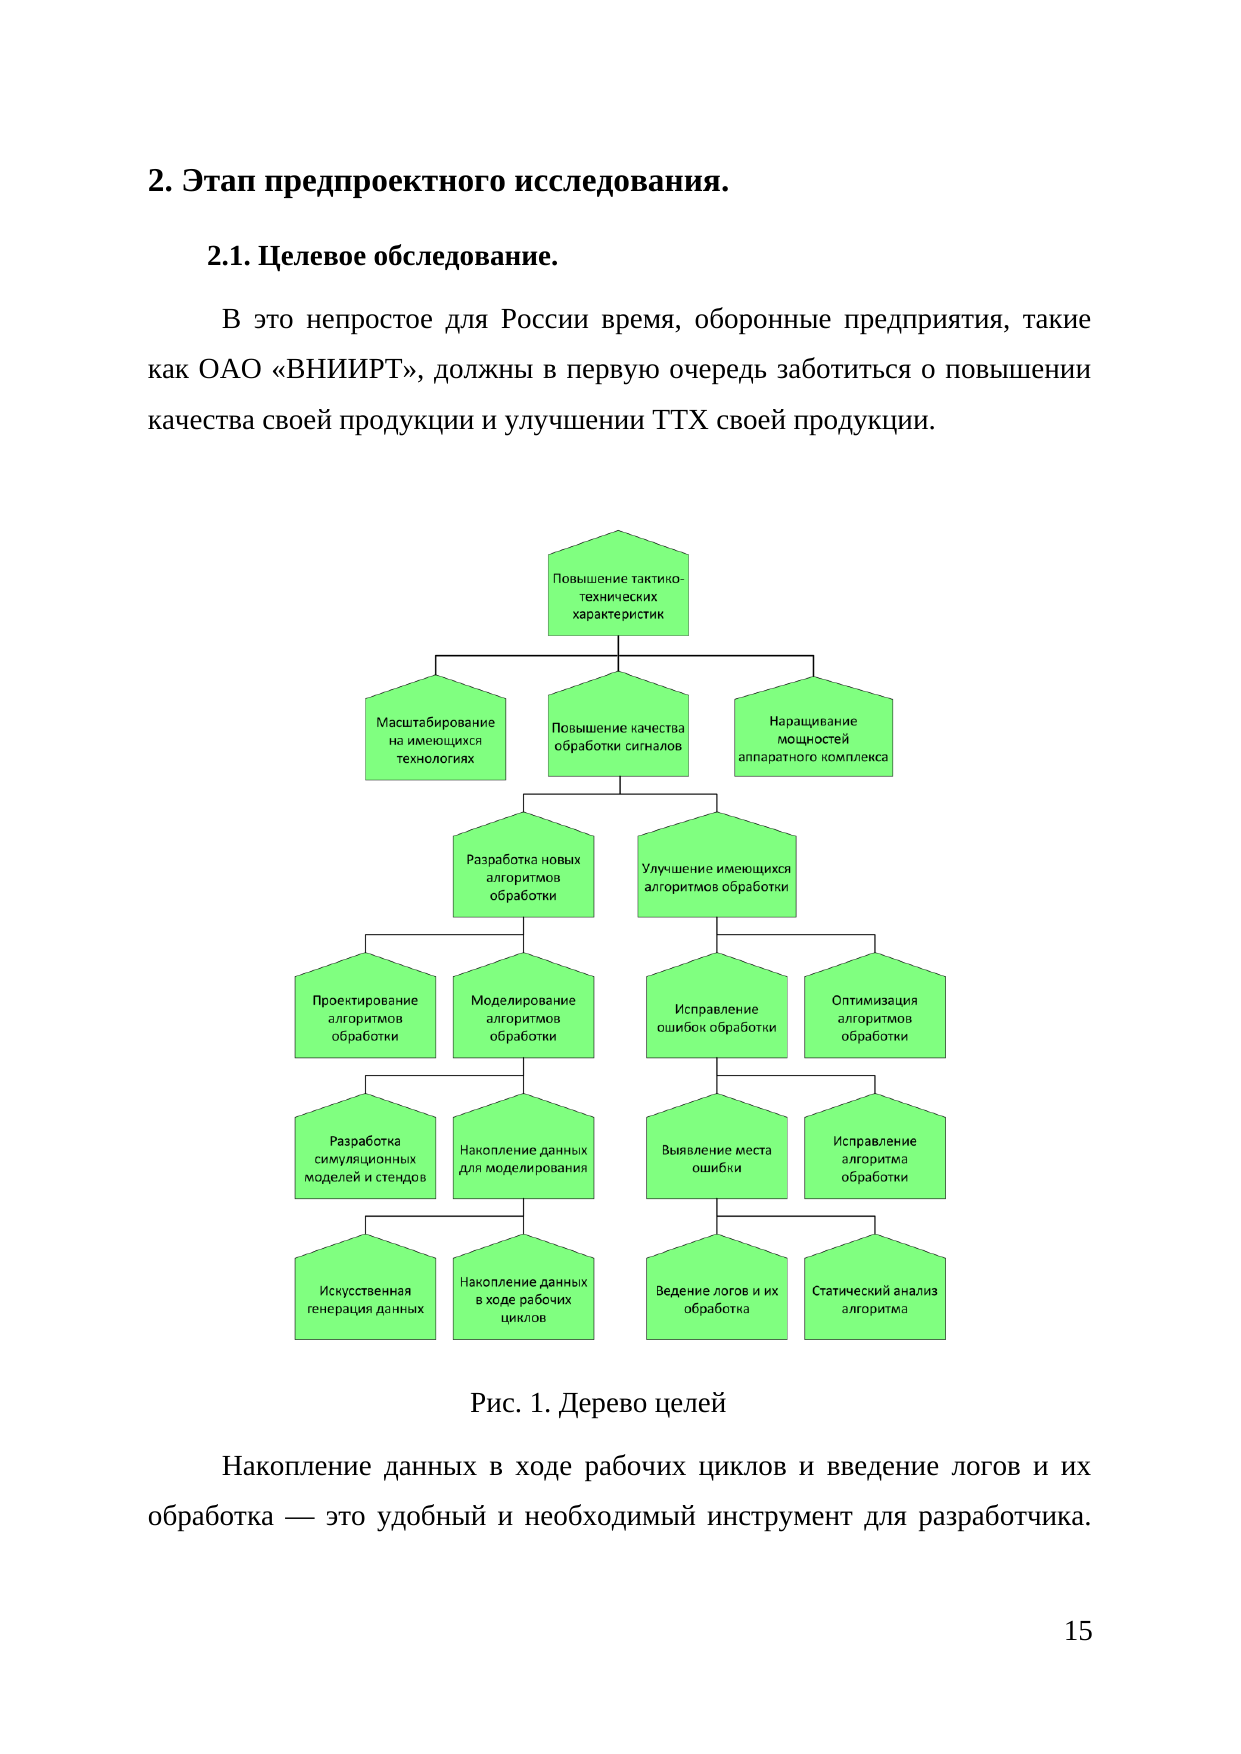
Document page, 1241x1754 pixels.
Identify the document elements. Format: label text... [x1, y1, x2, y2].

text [148, 1448, 1092, 1532]
subtitle 2. Этап предпроектного исследования. [148, 160, 1092, 198]
picture [278, 464, 962, 1356]
text Дерево целей [148, 1385, 1092, 1418]
text В это непростое для России время, оборонные предприятия, такие как ОАО «ВНИИРТ», должны в первую очередь заботиться о повышении качества своей продукции и улучшении ТТХ своей продукции. [148, 301, 1092, 436]
subtitle 2.1. Целевое обследование. [148, 238, 1092, 272]
